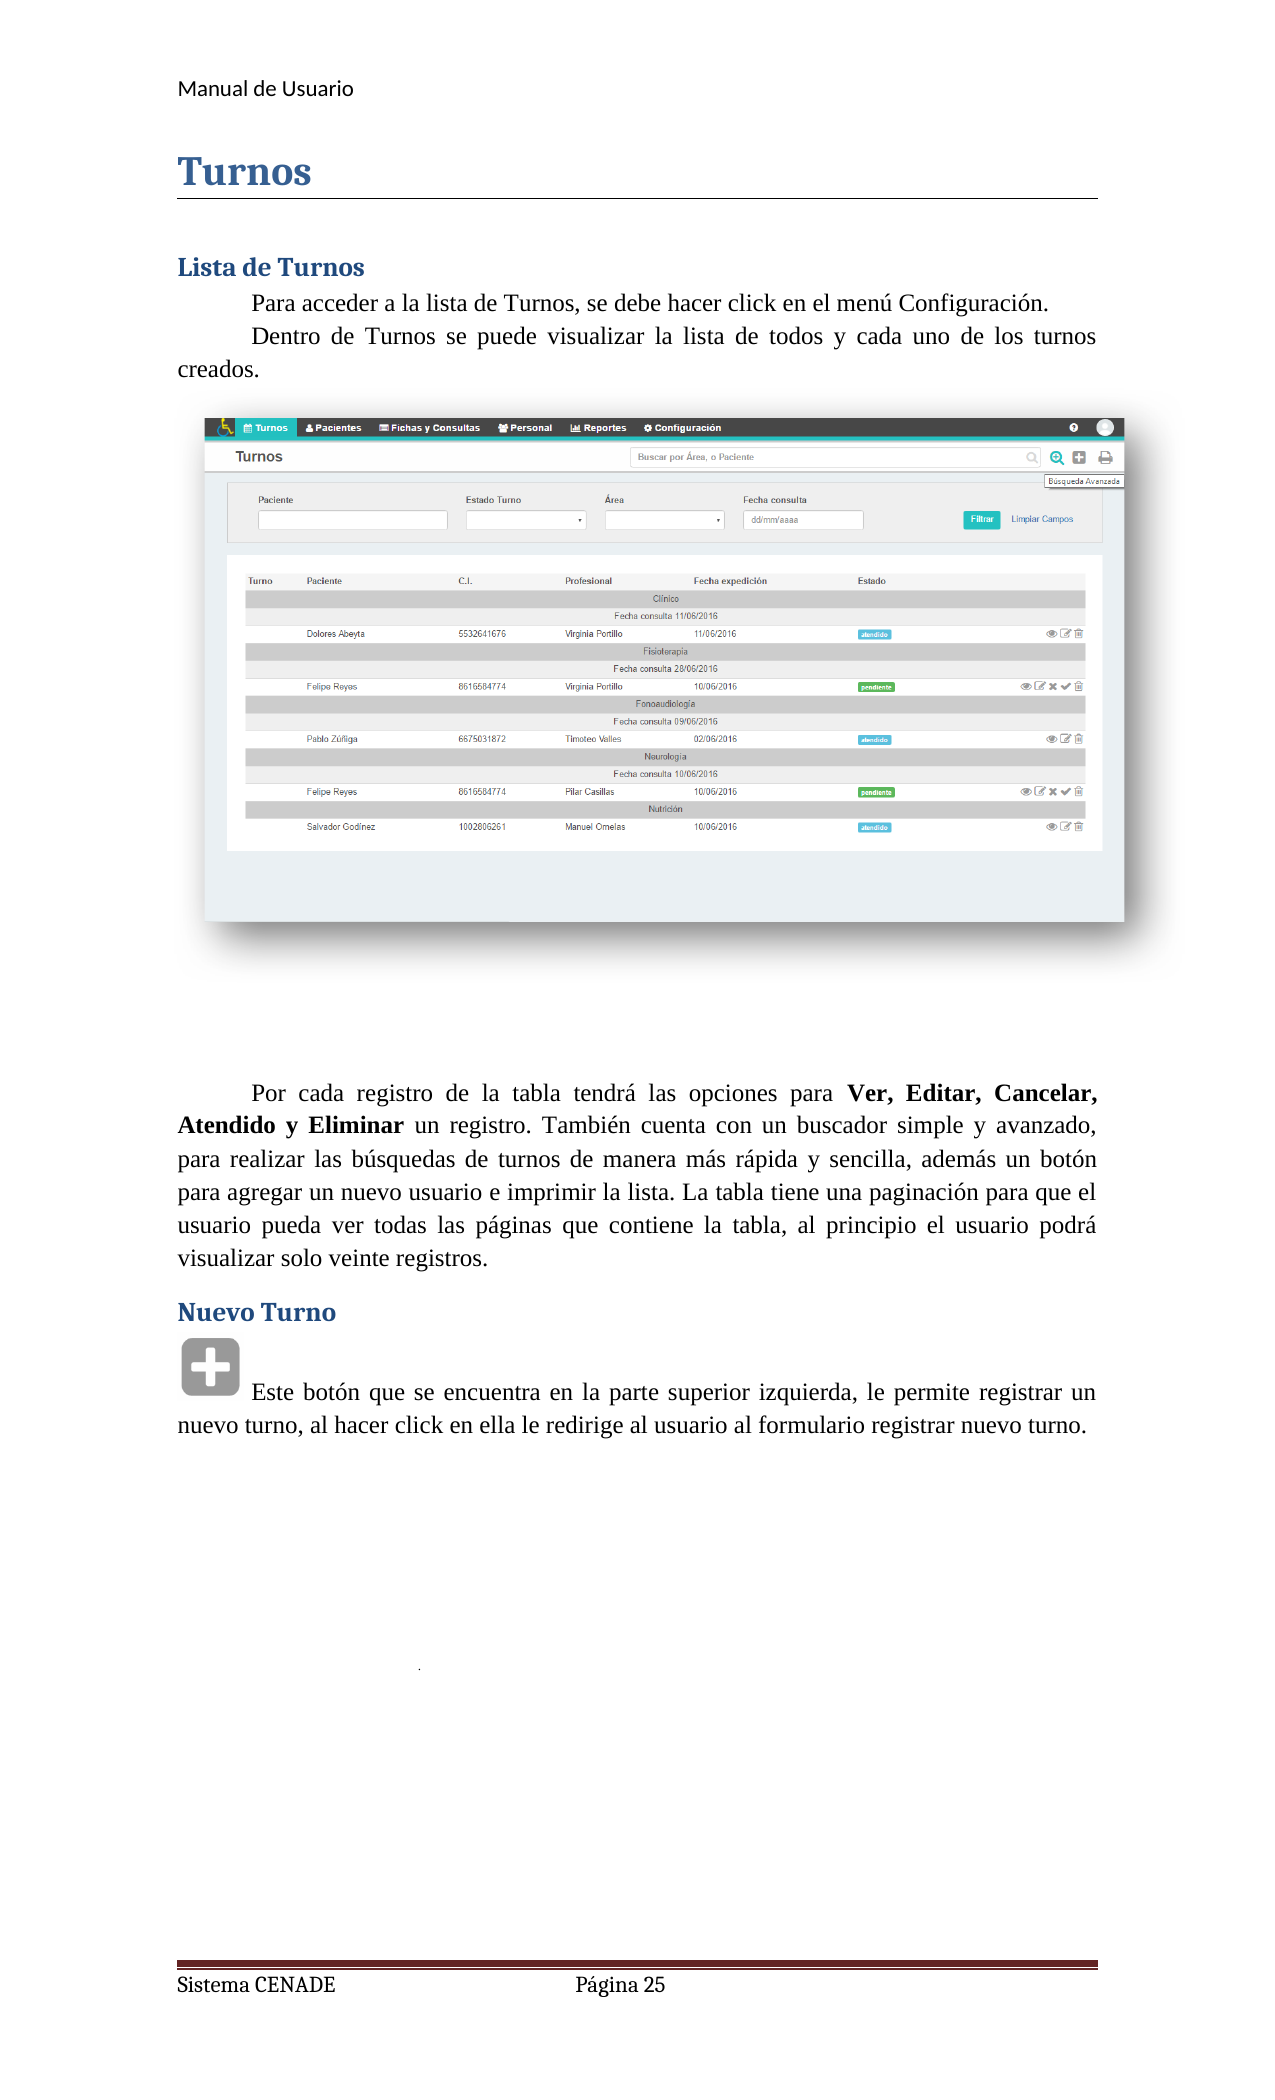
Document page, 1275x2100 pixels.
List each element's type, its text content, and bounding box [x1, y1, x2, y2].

text Dentro de Turnos se puede visualizar la lista de todos y cada uno de los turnos creados. [177, 321, 1098, 383]
subtitle Lista de Turnos [177, 252, 1098, 283]
text Para acceder a la lista de Turnos, se debe hacer click en el menú Configuración. [177, 288, 1098, 317]
subtitle Turnos [177, 148, 1098, 198]
text Este botón que se encuentra en la parte superior izquierda, le permite registrar un nuevo turno, al hacer click en ella le redirige al usuario al formulario registrar nuevo turno. [177, 1332, 1098, 1439]
subtitle Nuevo Turno [177, 1297, 1098, 1328]
picture [177, 1332, 244, 1401]
picture [204, 418, 1125, 922]
text Por cada registro de la tabla tendrá las opciones para Ver, Editar, Cancelar, Atendido y Eliminar un registro. También cuenta con un buscador simple y avanzado, para realizar las búsquedas de turnos de manera más rápida y sencilla, además un botón para agregar un nuevo usuario e imprimir la lista. La tabla tiene una paginación para que el usuario pueda ver todas las páginas que contiene la tabla, al principio el usuario podrá visualizar solo veinte registros. [177, 1078, 1098, 1271]
